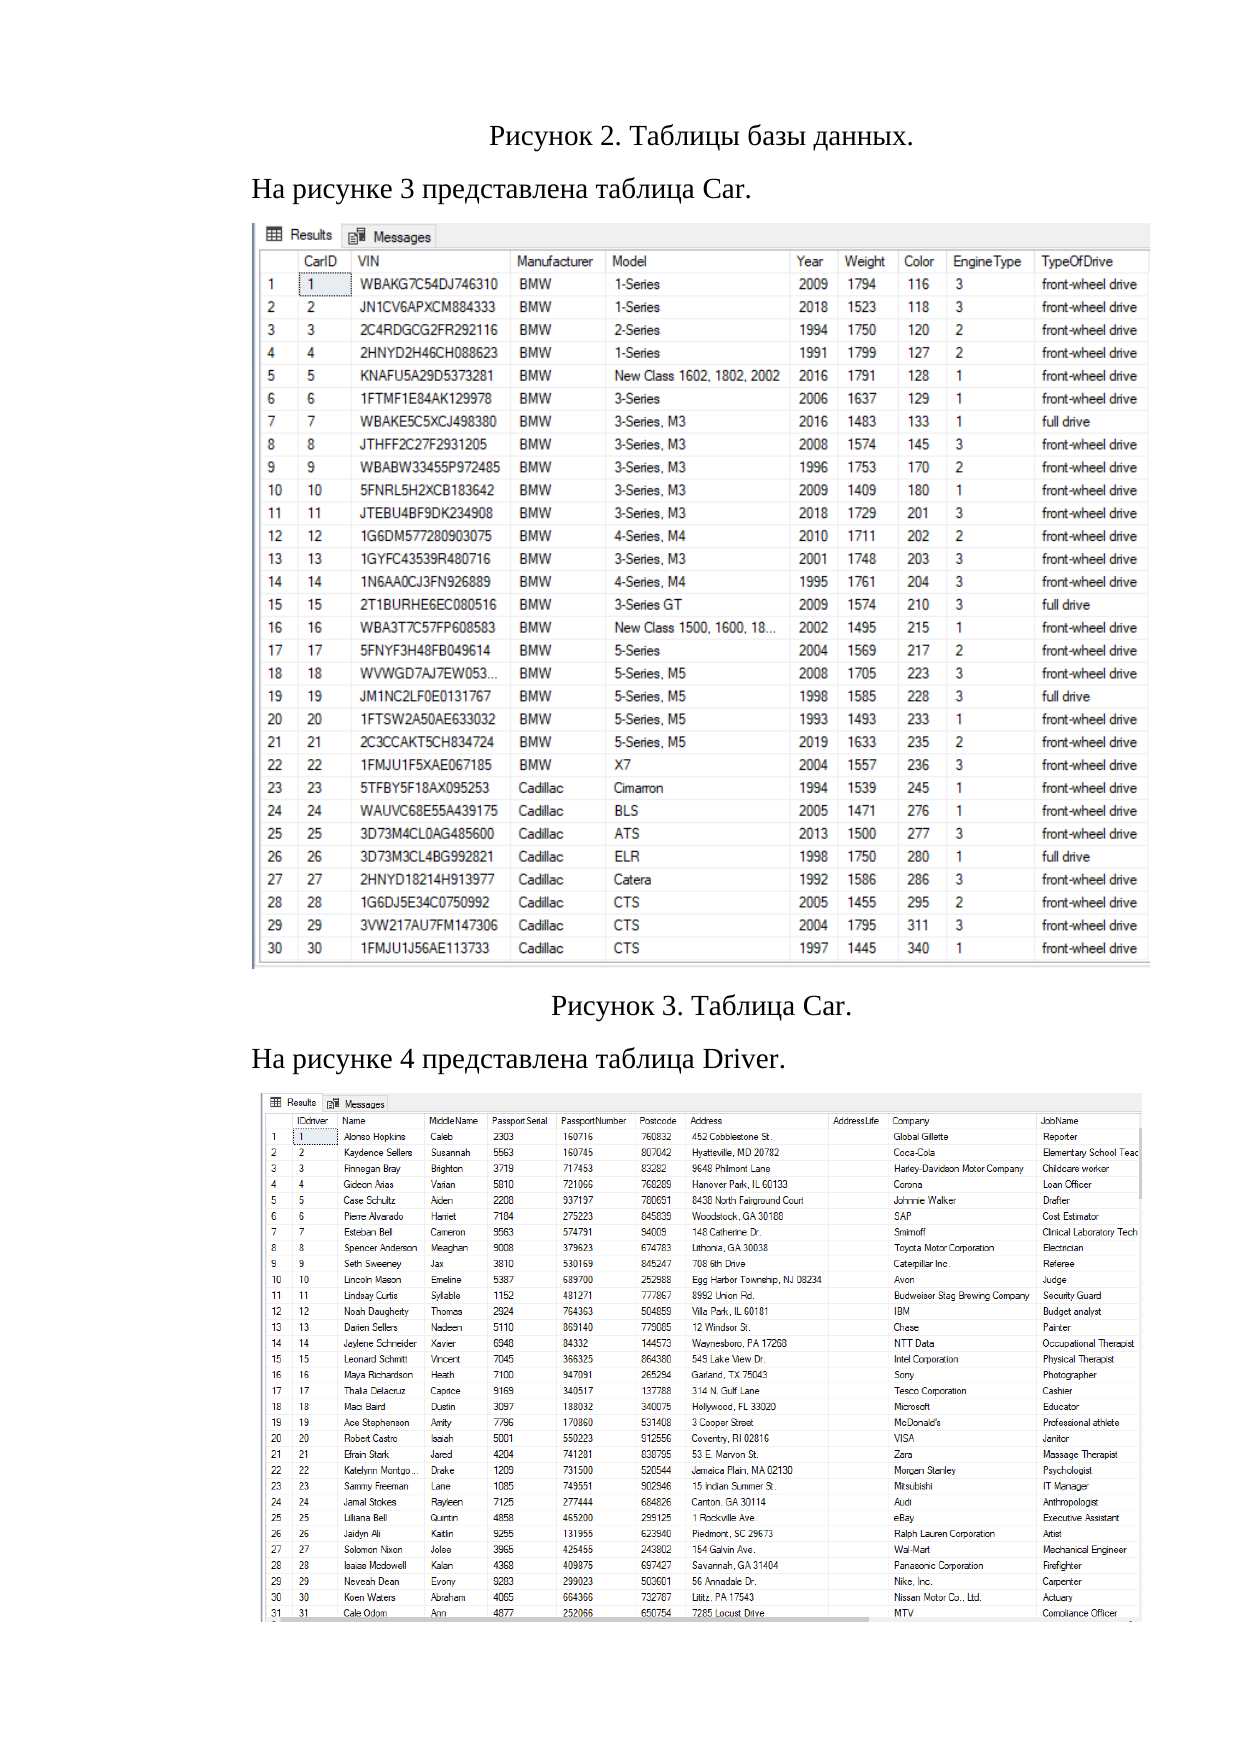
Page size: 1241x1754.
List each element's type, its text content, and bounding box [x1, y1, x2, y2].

text Рисунок 2. Таблицы базы данных. [177, 118, 1152, 152]
text На рисунке 4 представлена таблица Driver. [177, 1041, 1152, 1074]
text На рисунке 3 представлена таблица Car. [177, 171, 1152, 204]
picture [260, 1093, 1142, 1622]
text Рисунок 3. Таблица Car. [177, 988, 1152, 1021]
picture [252, 223, 1151, 969]
